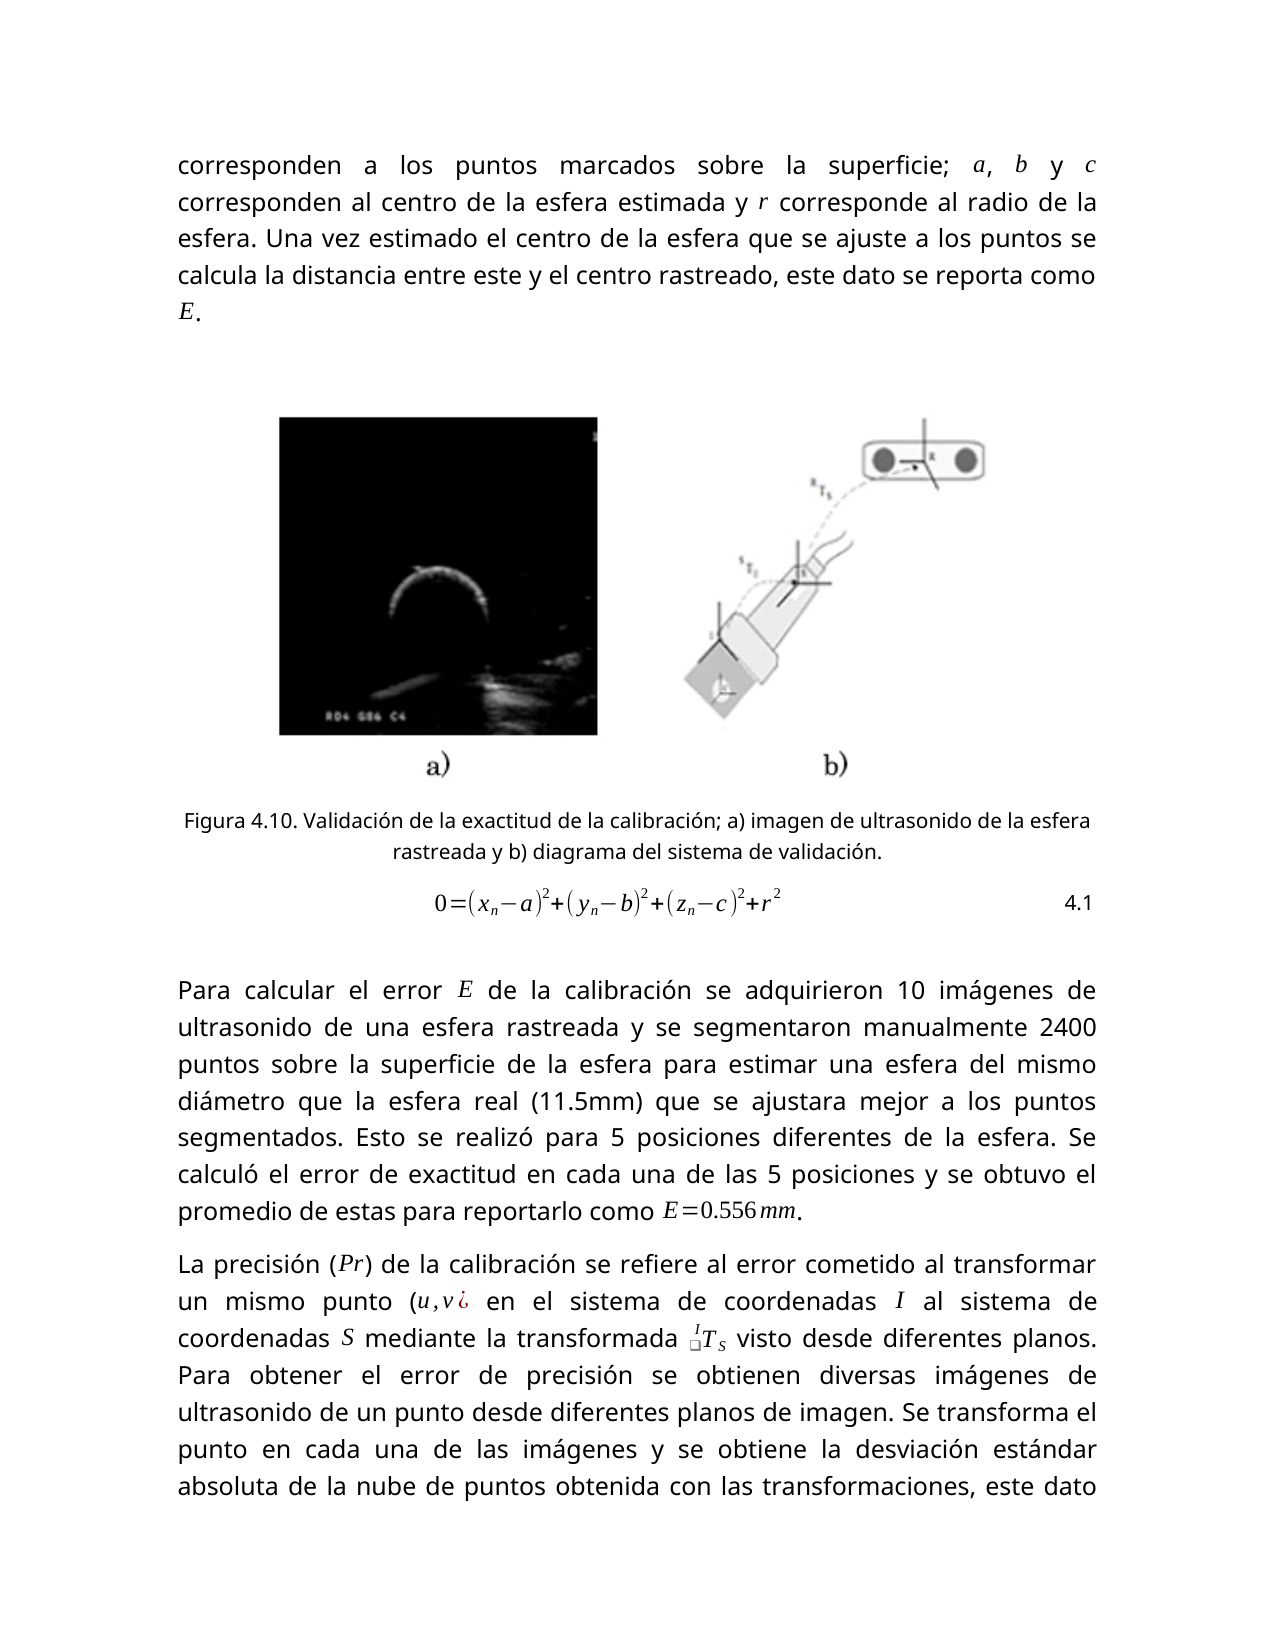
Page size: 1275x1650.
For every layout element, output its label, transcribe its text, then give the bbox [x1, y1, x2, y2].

text Para calcular el error de la calibración se adquirieron 10 imágenes de ultrasonido de una esfera rastreada y se segmentaron manualmente 2400 puntos sobre la superficie de la esfera para estimar una esfera del mismo diámetro que la esfera real (11.5mm) que se ajustara mejor a los puntos segmentados. Esto se realizó para 5 posiciones diferentes de la esfera. Se calculó el error de exactitud en cada una de las 5 posiciones y se obtuvo el promedio de estas para reportarlo como . [177, 973, 1098, 1227]
table_header [166, 885, 1049, 919]
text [177, 1247, 1098, 1502]
table_header 4.1 [1049, 885, 1109, 919]
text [177, 148, 1098, 329]
text Figura 4.10. Validación de la exactitud de la calibración; a) imagen de ultrasonido de la esfera rastreada y b) diagrama del sistema de validación. [177, 807, 1098, 866]
picture [200, 401, 1075, 788]
